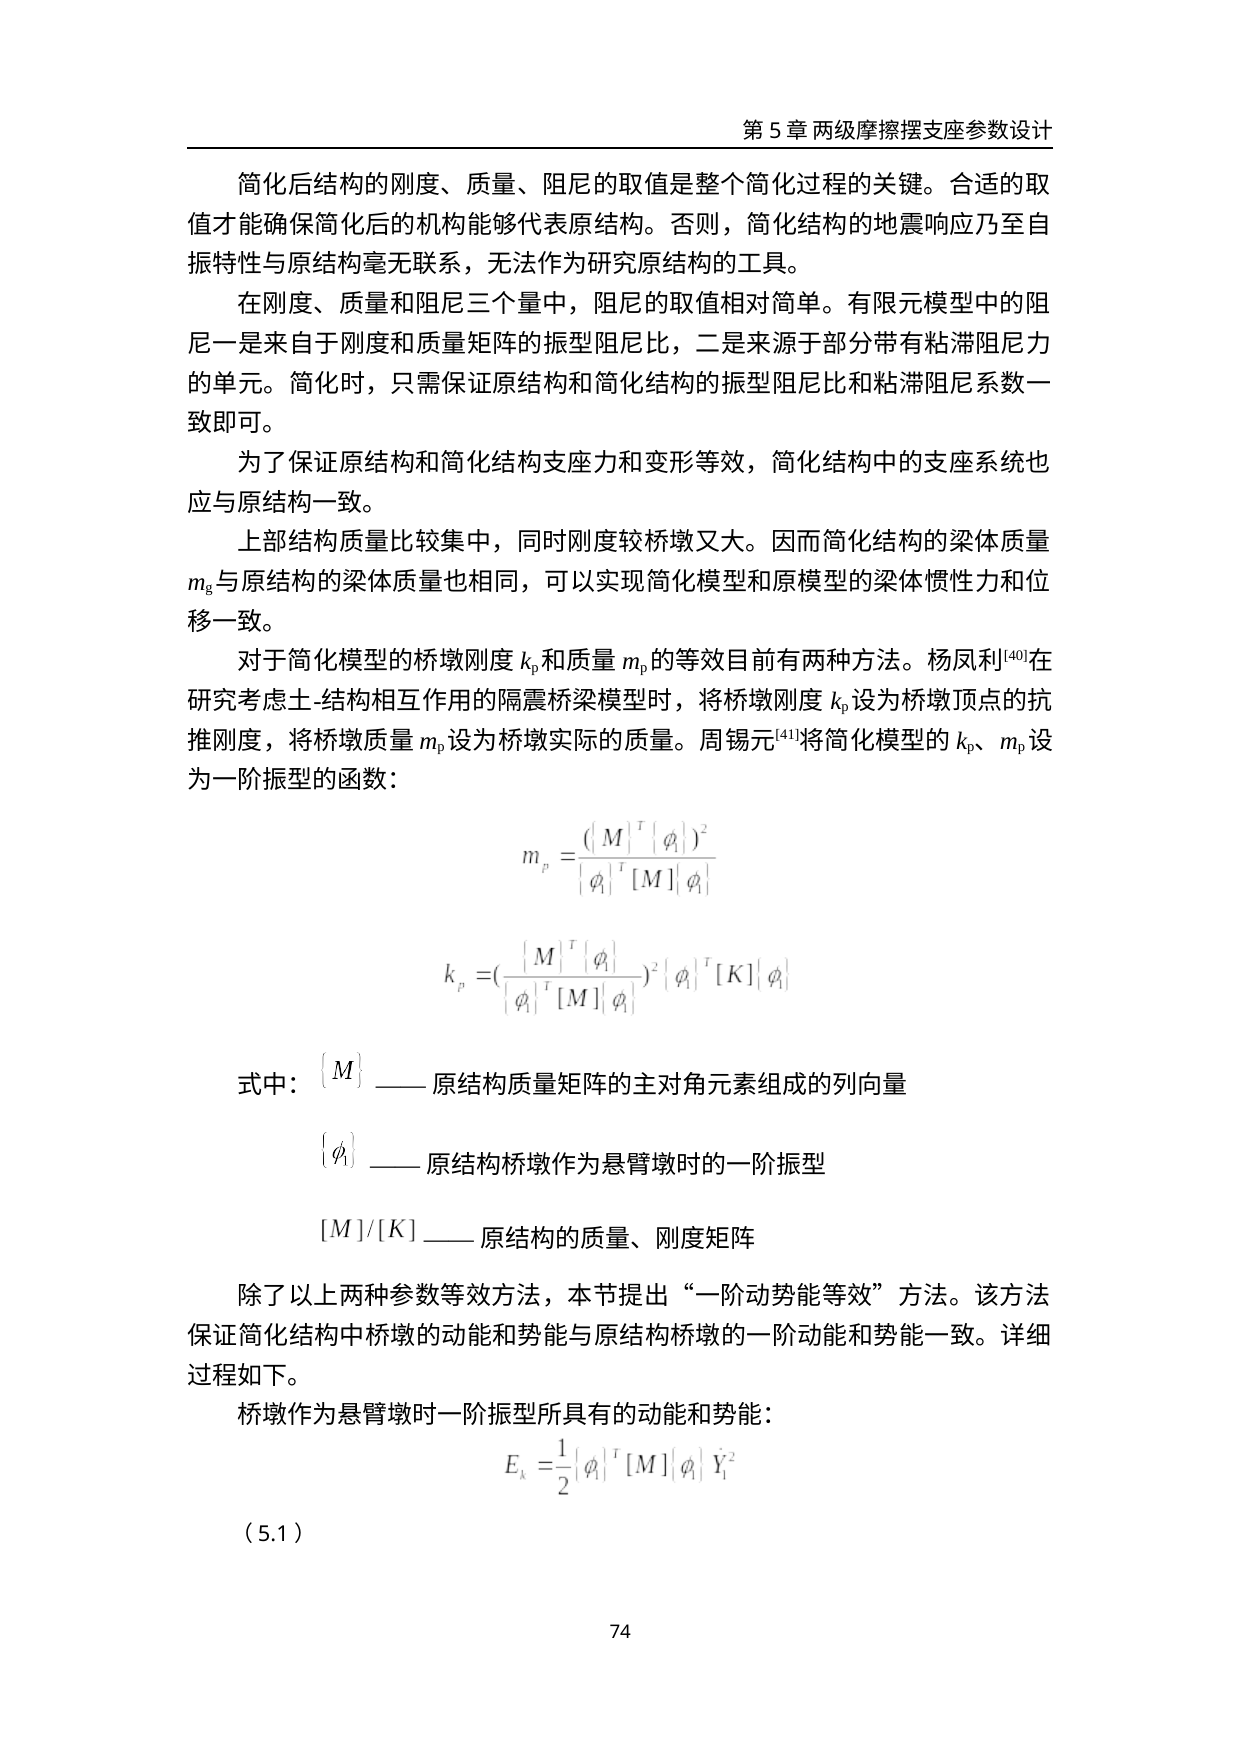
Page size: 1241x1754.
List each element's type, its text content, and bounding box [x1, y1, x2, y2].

text 除了以上两种参数等效方法，本节提出“一阶动势能等效”方法。该方法保证简化结构中桥墩的动能和势能与原结构桥墩的一阶动能和势能一致。详细过程如下。 [187, 1274, 1053, 1393]
text 在刚度、质量和阻尼三个量中，阻尼的取值相对简单。有限元模型中的阻尼一是来自于刚度和质量矩阵的振型阻尼比，二是来源于部分带有粘滞阻尼力的单元。简化时，只需保证原结构和简化结构的振型阻尼比和粘滞阻尼系数一致即可。 [187, 282, 1053, 441]
text —— 原结构桥墩作为悬臂墩时的一阶振型 [187, 1115, 1053, 1195]
text 为了保证原结构和简化结构支座力和变形等效，简化结构中的支座系统也应与原结构一致。 [187, 441, 1053, 520]
text 对于简化模型的桥墩刚度kp和质量mp的等效目前有两种方法。杨凤利[40]在研究考虑土-结构相互作用的隔震桥梁模型时，将桥墩刚度kp设为桥墩顶点的抗推刚度，将桥墩质量mp设为桥墩实际的质量。周锡元[41]将简化模型的kp、mp设为一阶振型的函数： [187, 639, 1053, 798]
text 式中： —— 原结构质量矩阵的主对角元素组成的列向量 [187, 1036, 1053, 1115]
text —— 原结构的质量、刚度矩阵 [187, 1195, 1053, 1274]
text 简化后结构的刚度、质量、阻尼的取值是整个简化过程的关键。合适的取值才能确保简化后的机构能够代表原结构。否则，简化结构的地震响应乃至自振特性与原结构毫无联系，无法作为研究原结构的工具。 [187, 163, 1053, 282]
text 桥墩作为悬臂墩时一阶振型所具有的动能和势能： [187, 1393, 1053, 1433]
text 上部结构质量比较集中，同时刚度较桥墩又大。因而简化结构的梁体质量mg与原结构的梁体质量也相同，可以实现简化模型和原模型的梁体惯性力和位移一致。 [187, 520, 1053, 639]
